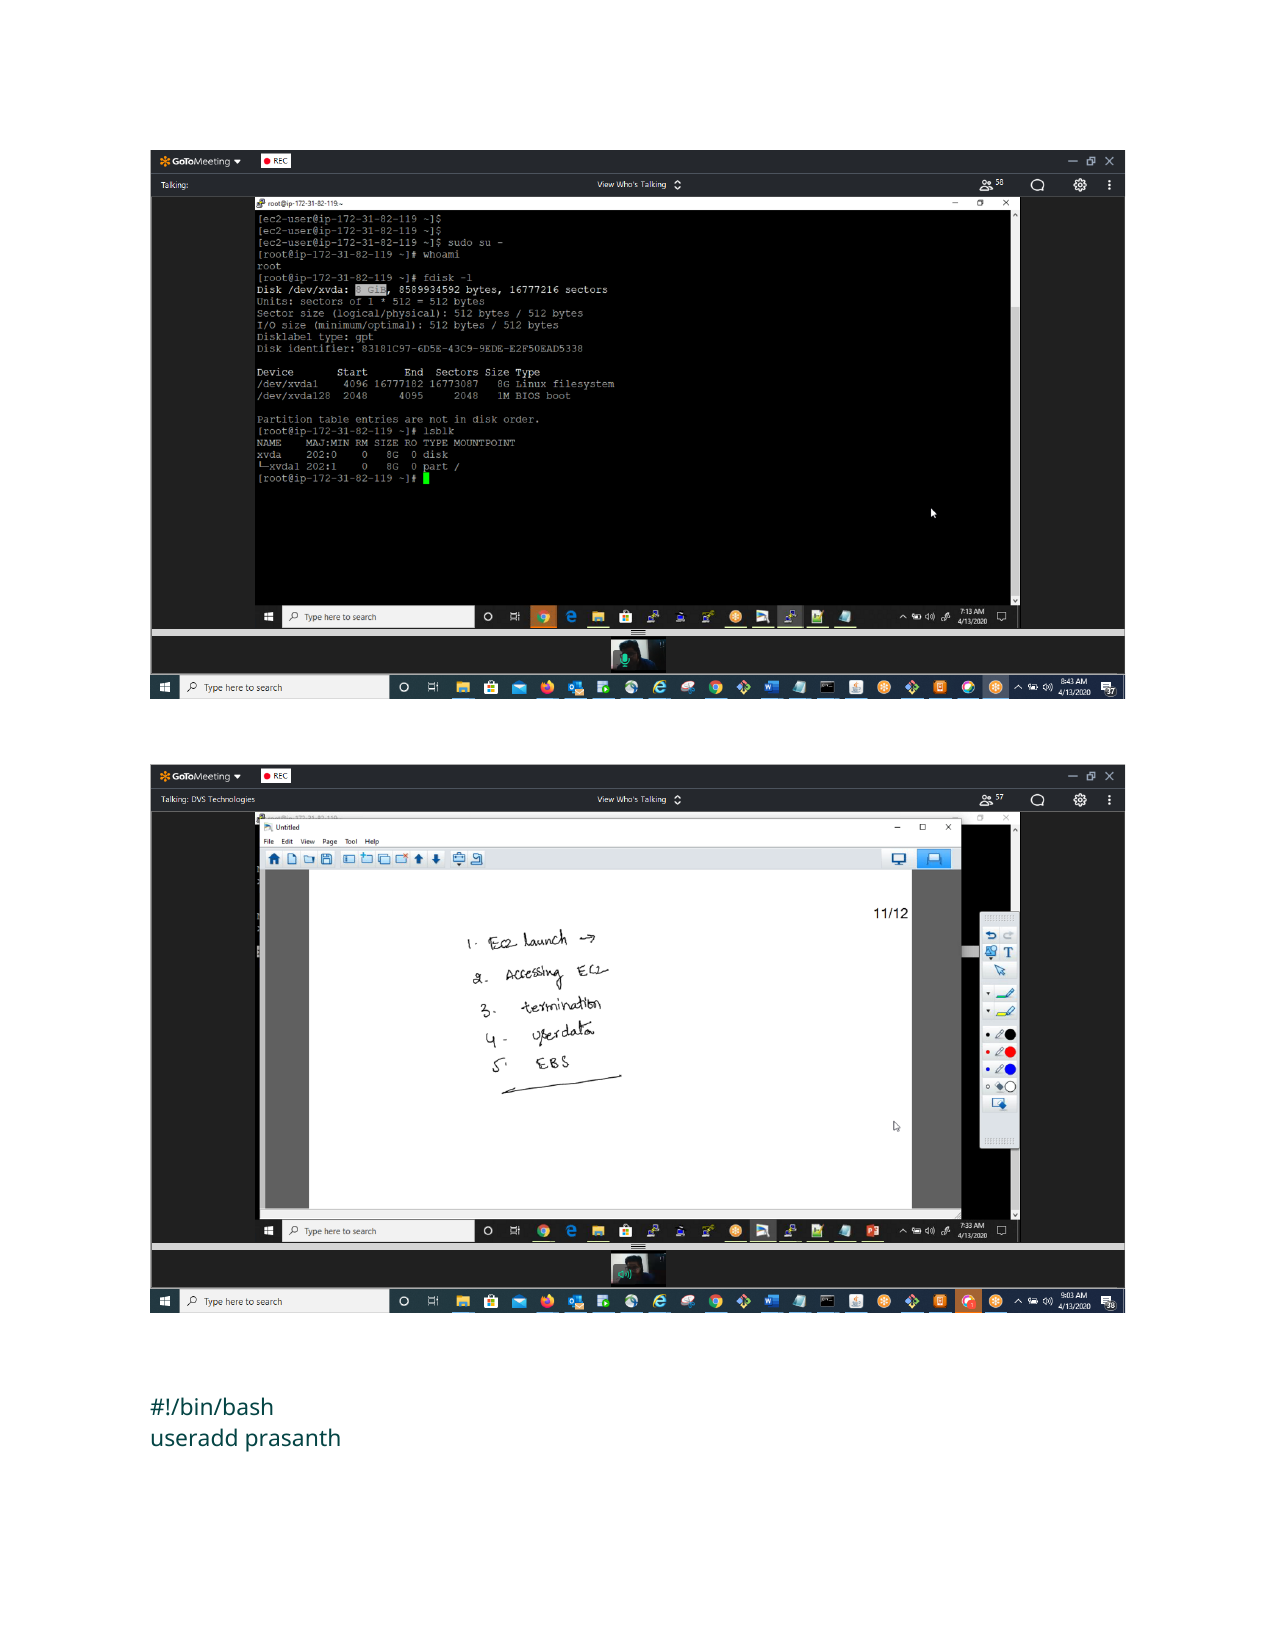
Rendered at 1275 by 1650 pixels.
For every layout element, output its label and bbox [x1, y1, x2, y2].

picture [150, 150, 1125, 699]
picture [150, 764, 1125, 1313]
text [150, 1391, 1125, 1453]
